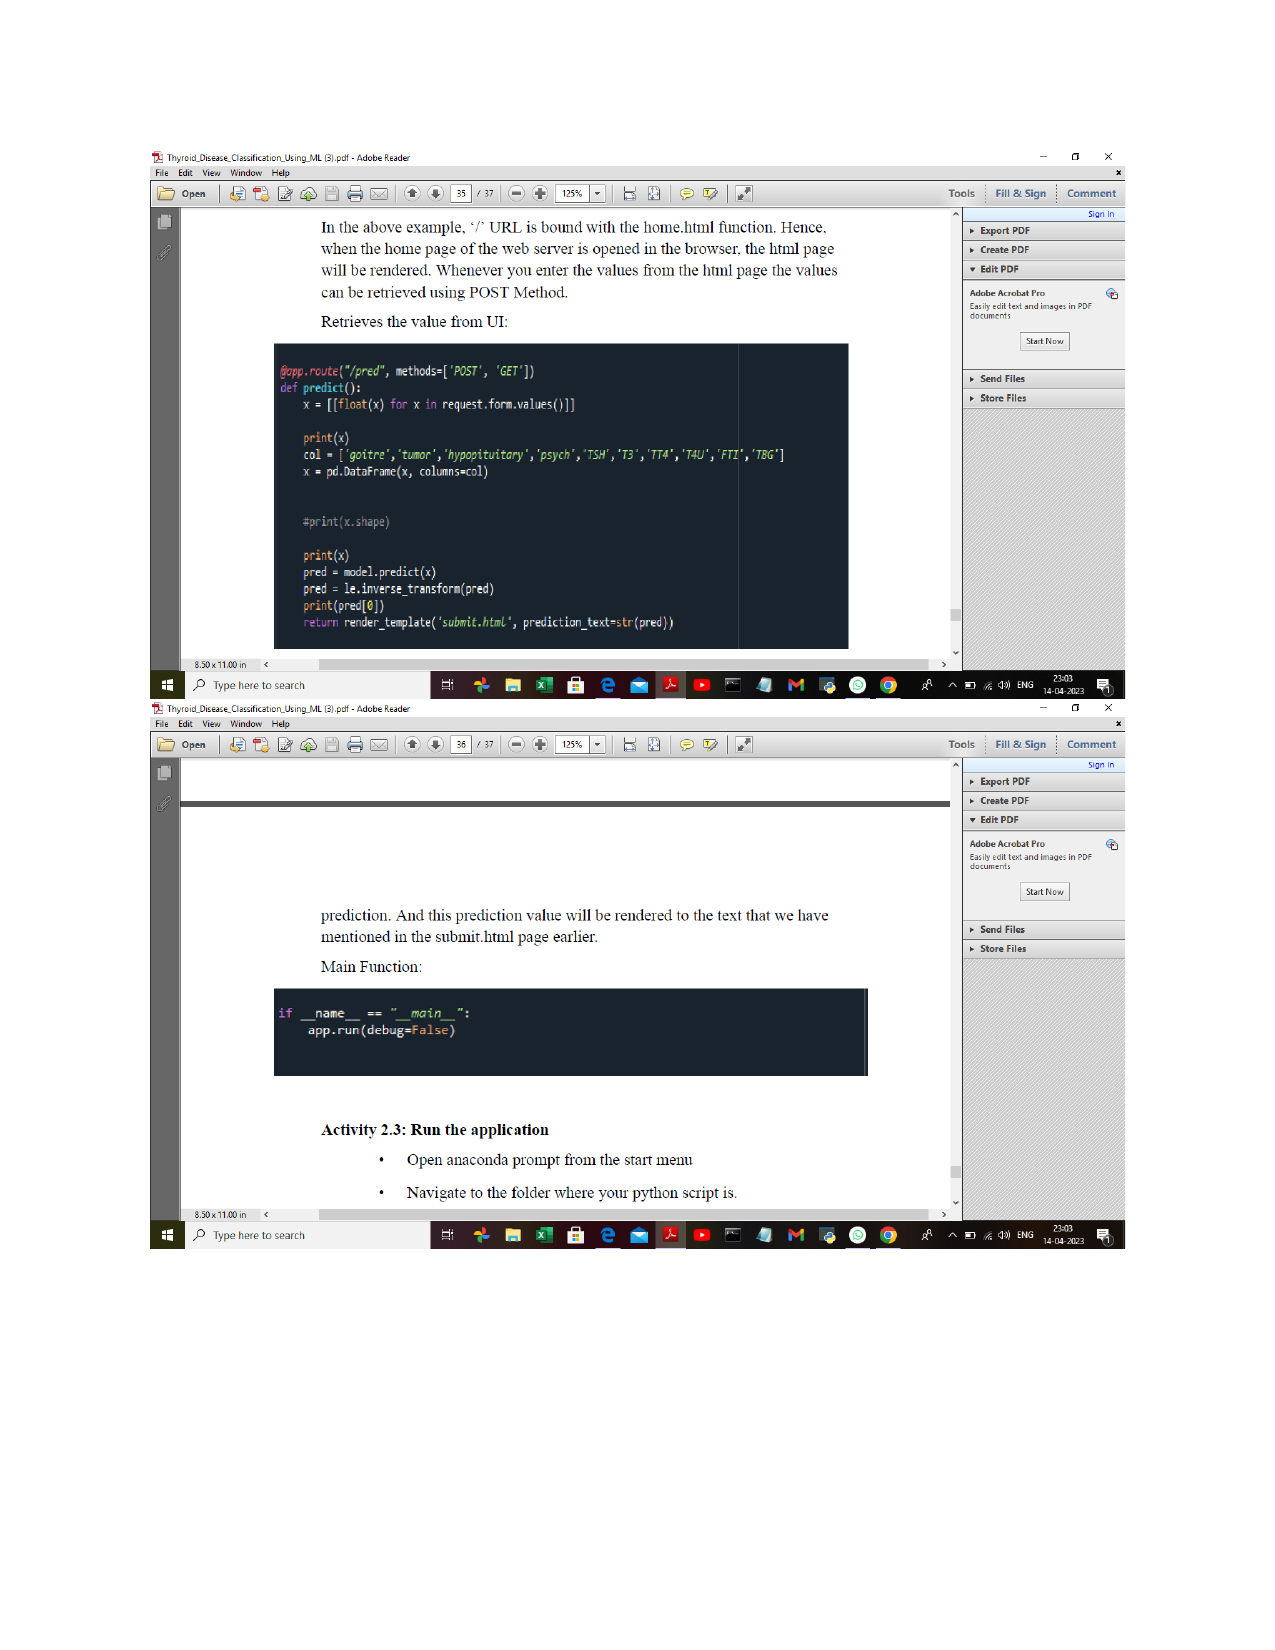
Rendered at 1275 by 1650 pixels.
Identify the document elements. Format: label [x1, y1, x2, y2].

picture [150, 700, 1125, 1249]
picture [150, 150, 1125, 699]
